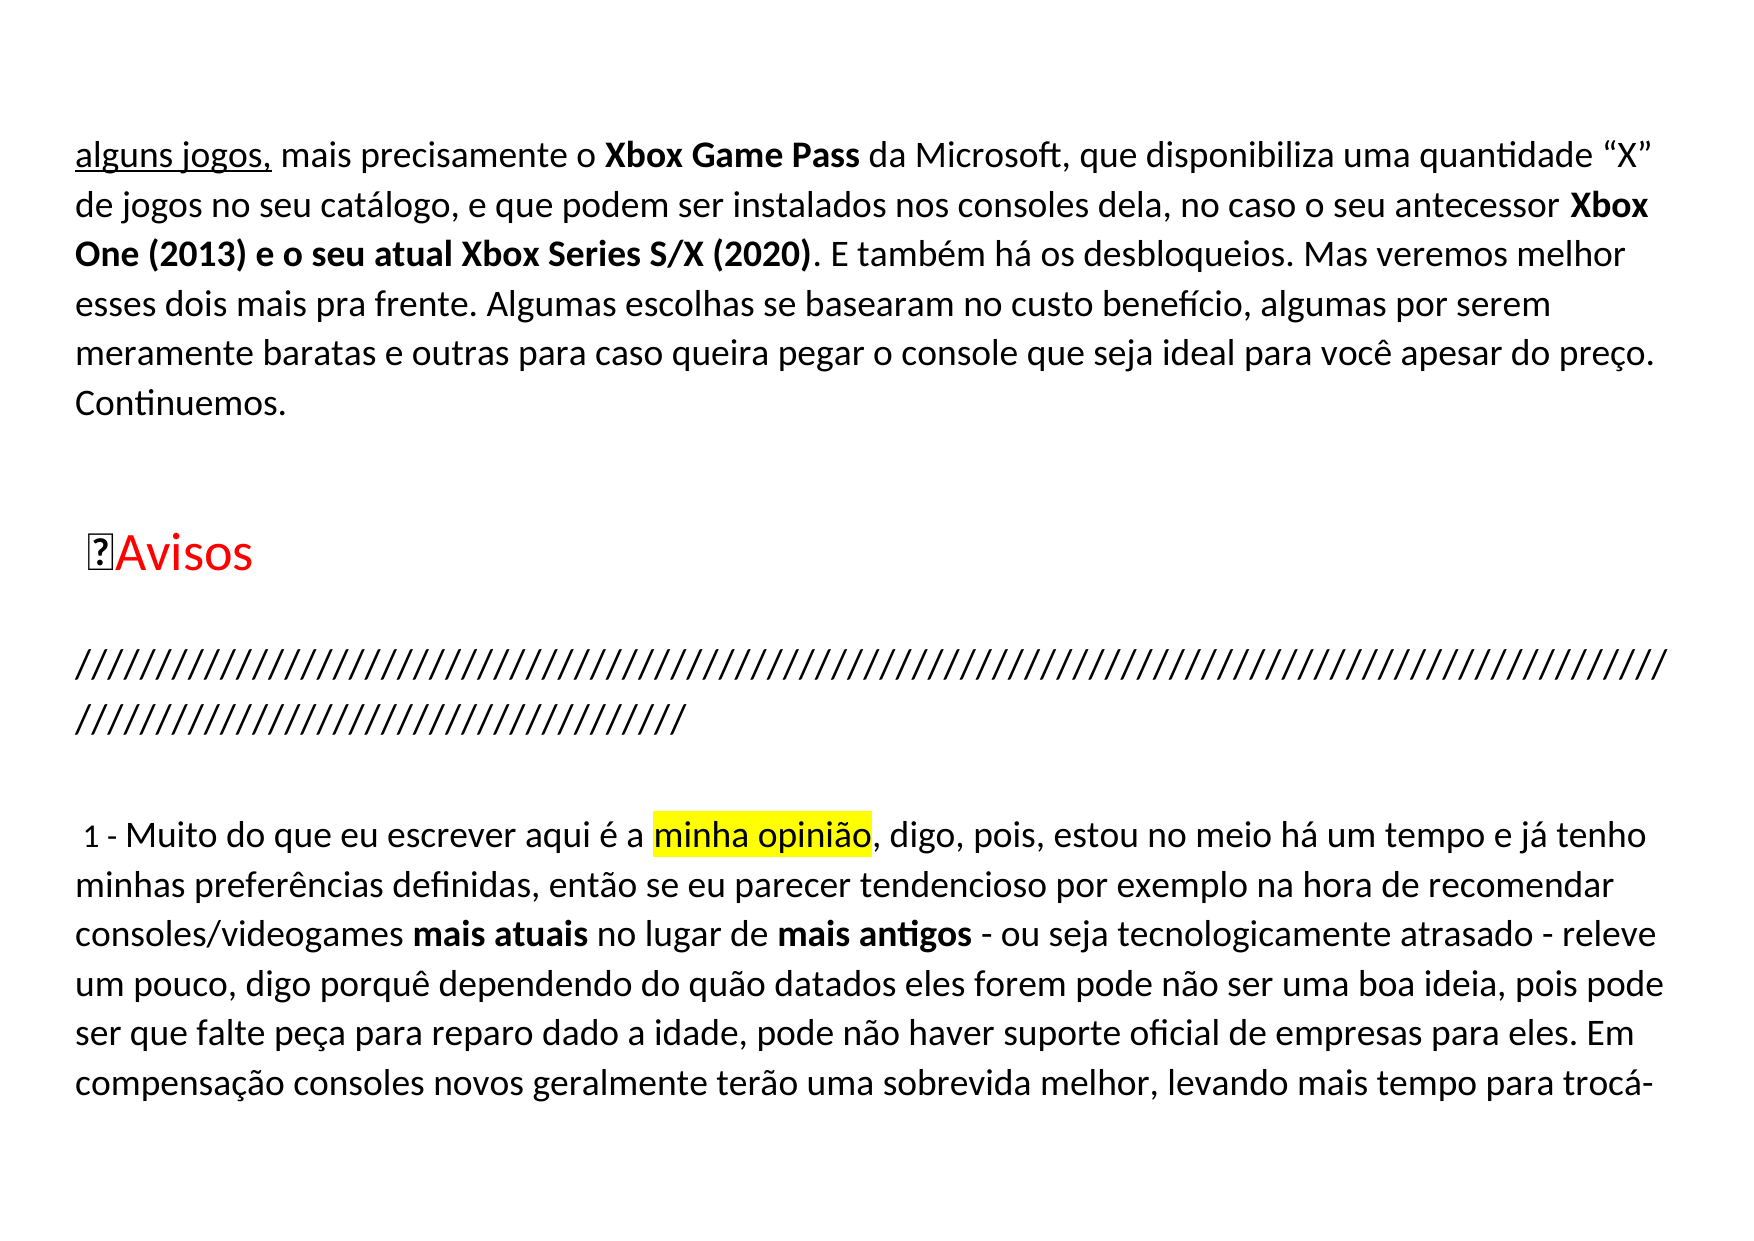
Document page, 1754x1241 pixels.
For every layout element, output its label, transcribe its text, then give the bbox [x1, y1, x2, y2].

text 🚫Avisos [75, 518, 1679, 584]
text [75, 811, 1679, 1105]
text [75, 131, 1679, 424]
text ///////////////////////////////////////////////////////////////////////////////////////////////////////////////////////////////////////// [75, 606, 1679, 744]
